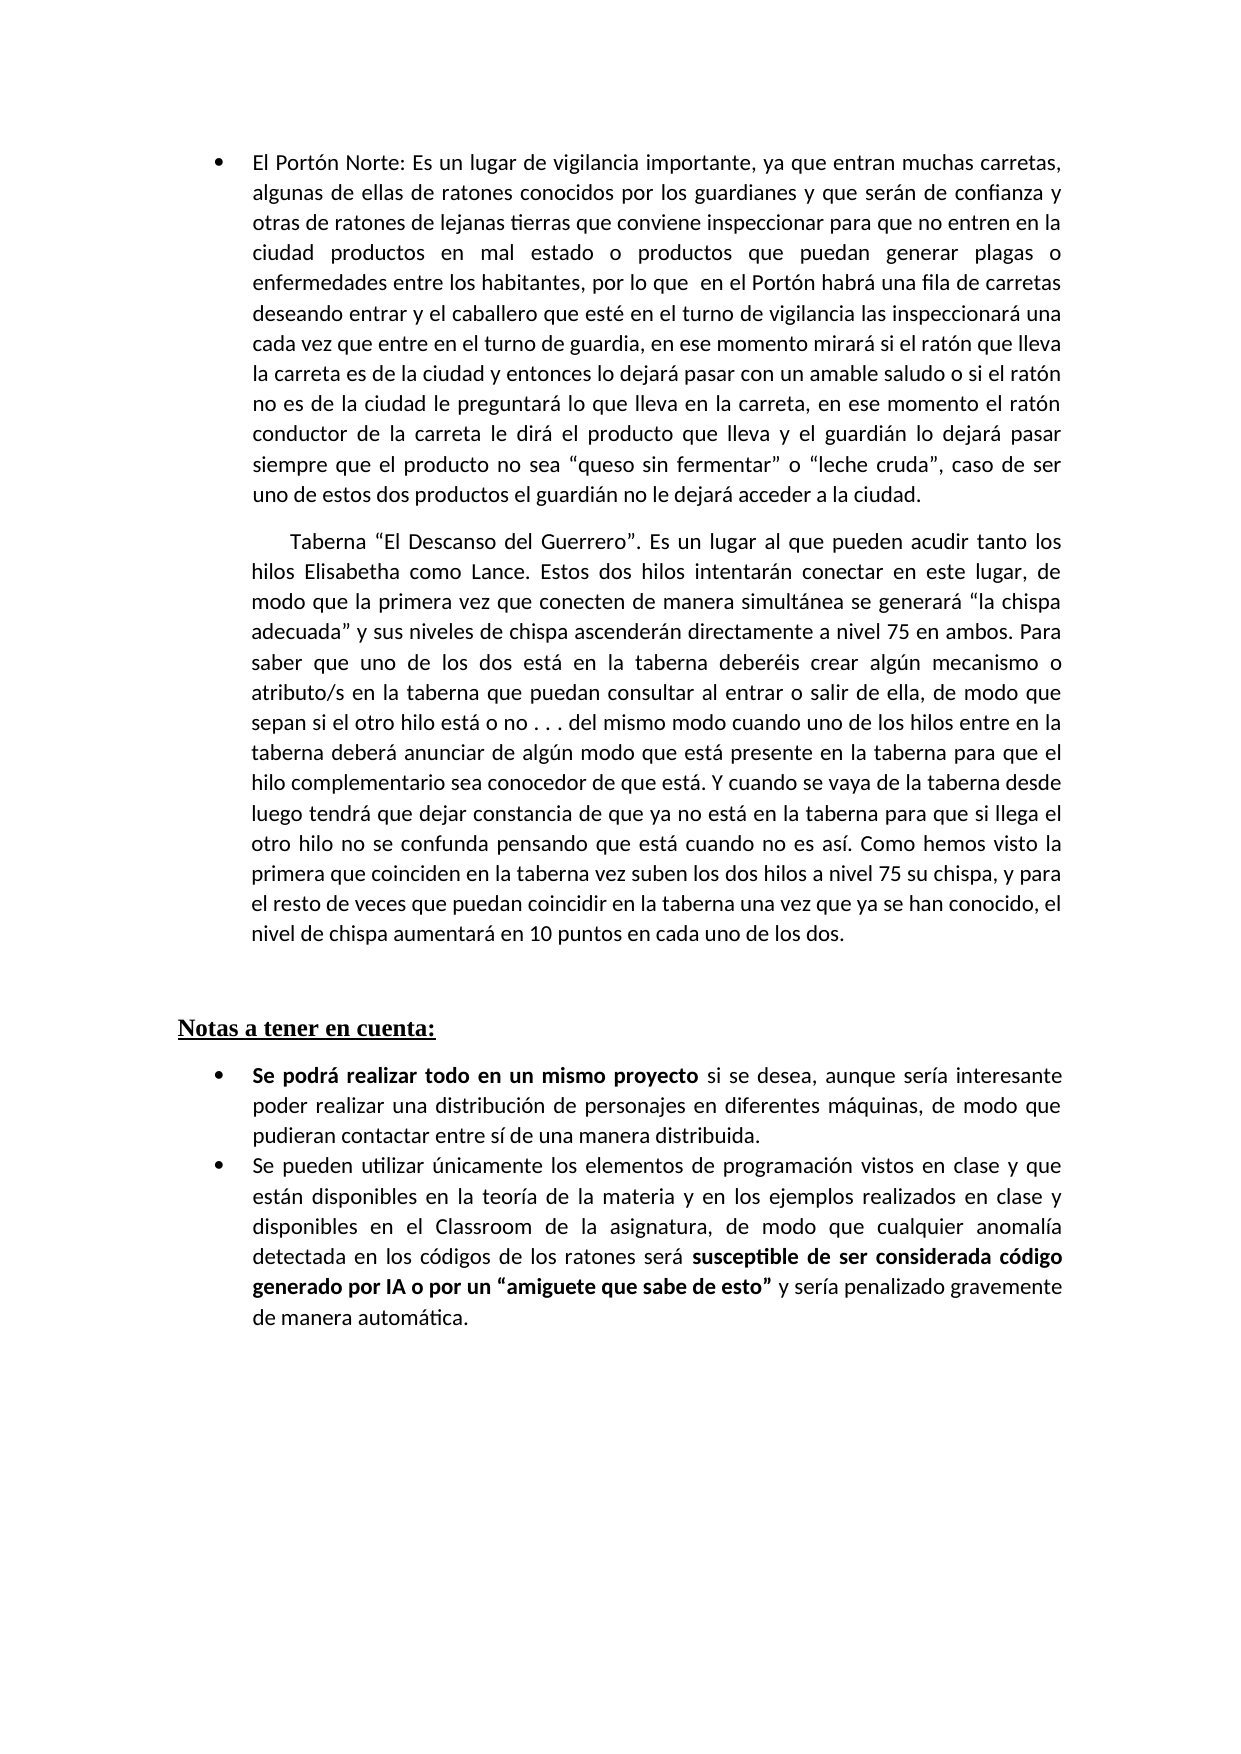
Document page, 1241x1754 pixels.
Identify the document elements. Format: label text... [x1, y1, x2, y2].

list El Portón Norte: Es un lugar de vigilancia importante, ya que entran muchas carretas, algunas de ellas de ratones conocidos por los guardianes y que serán de confianza y otras de ratones de lejanas tierras que conviene inspeccionar para que no entren en la ciudad productos en mal estado o productos que puedan generar plagas o enfermedades entre los habitantes, por lo que en el Portón habrá una fila de carretas deseando entrar y el caballero que esté en el turno de vigilancia las inspeccionará una cada vez que entre en el turno de guardia, en ese momento mirará si el ratón que lleva la carreta es de la ciudad y entonces lo dejará pasar con un amable saludo o si el ratón no es de la ciudad le preguntará lo que lleva en la carreta, en ese momento el ratón conductor de la carreta le dirá el producto que lleva y el guardián lo dejará pasar siempre que el producto no sea “queso sin fermentar” o “leche cruda”, caso de ser uno de estos dos productos el guardián no le dejará acceder a la ciudad. [215, 148, 1063, 508]
text Taberna “El Descanso del Guerrero”. Es un lugar al que pueden acudir tanto los hilos Elisabetha como Lance. Estos dos hilos intentarán conectar en este lugar, de modo que la primera vez que conecten de manera simultánea se generará “la chispa adecuada” y sus niveles de chispa ascenderán directamente a nivel 75 en ambos. Para saber que uno de los dos está en la taberna deberéis crear algún mecanismo o atributo/s en la taberna que puedan consultar al entrar o salir de ella, de modo que sepan si el otro hilo está o no . . . del mismo modo cuando uno de los hilos entre en la taberna deberá anunciar de algún modo que está presente en la taberna para que el hilo complementario sea conocedor de que está. Y cuando se vaya de la taberna desde luego tendrá que dejar constancia de que ya no está en la taberna para que si llega el otro hilo no se confunda pensando que está cuando no es así. Como hemos visto la primera que coinciden en la taberna vez suben los dos hilos a nivel 75 su chispa, y para el resto de veces que puedan coincidir en la taberna una vez que ya se han conocido, el nivel de chispa aumentará en 10 puntos en cada uno de los dos. [251, 527, 1063, 947]
text Notas a tener en cuenta: [177, 1013, 1063, 1042]
list Se podrá realizar todo en un mismo proyecto si se desea, aunque sería interesante poder realizar una distribución de personajes en diferentes máquinas, de modo que pudieran contactar entre sí de una manera distribuida. [215, 1061, 1063, 1149]
list Se pueden utilizar únicamente los elementos de programación vistos en clase y que están disponibles en la teoría de la materia y en los ejemplos realizados en clase y disponibles en el Classroom de la asignatura, de modo que cualquier anomalía detectada en los códigos de los ratones será susceptible de ser considerada código generado por IA o por un “amiguete que sabe de esto” y sería penalizado gravemente de manera automática. [215, 1152, 1063, 1331]
